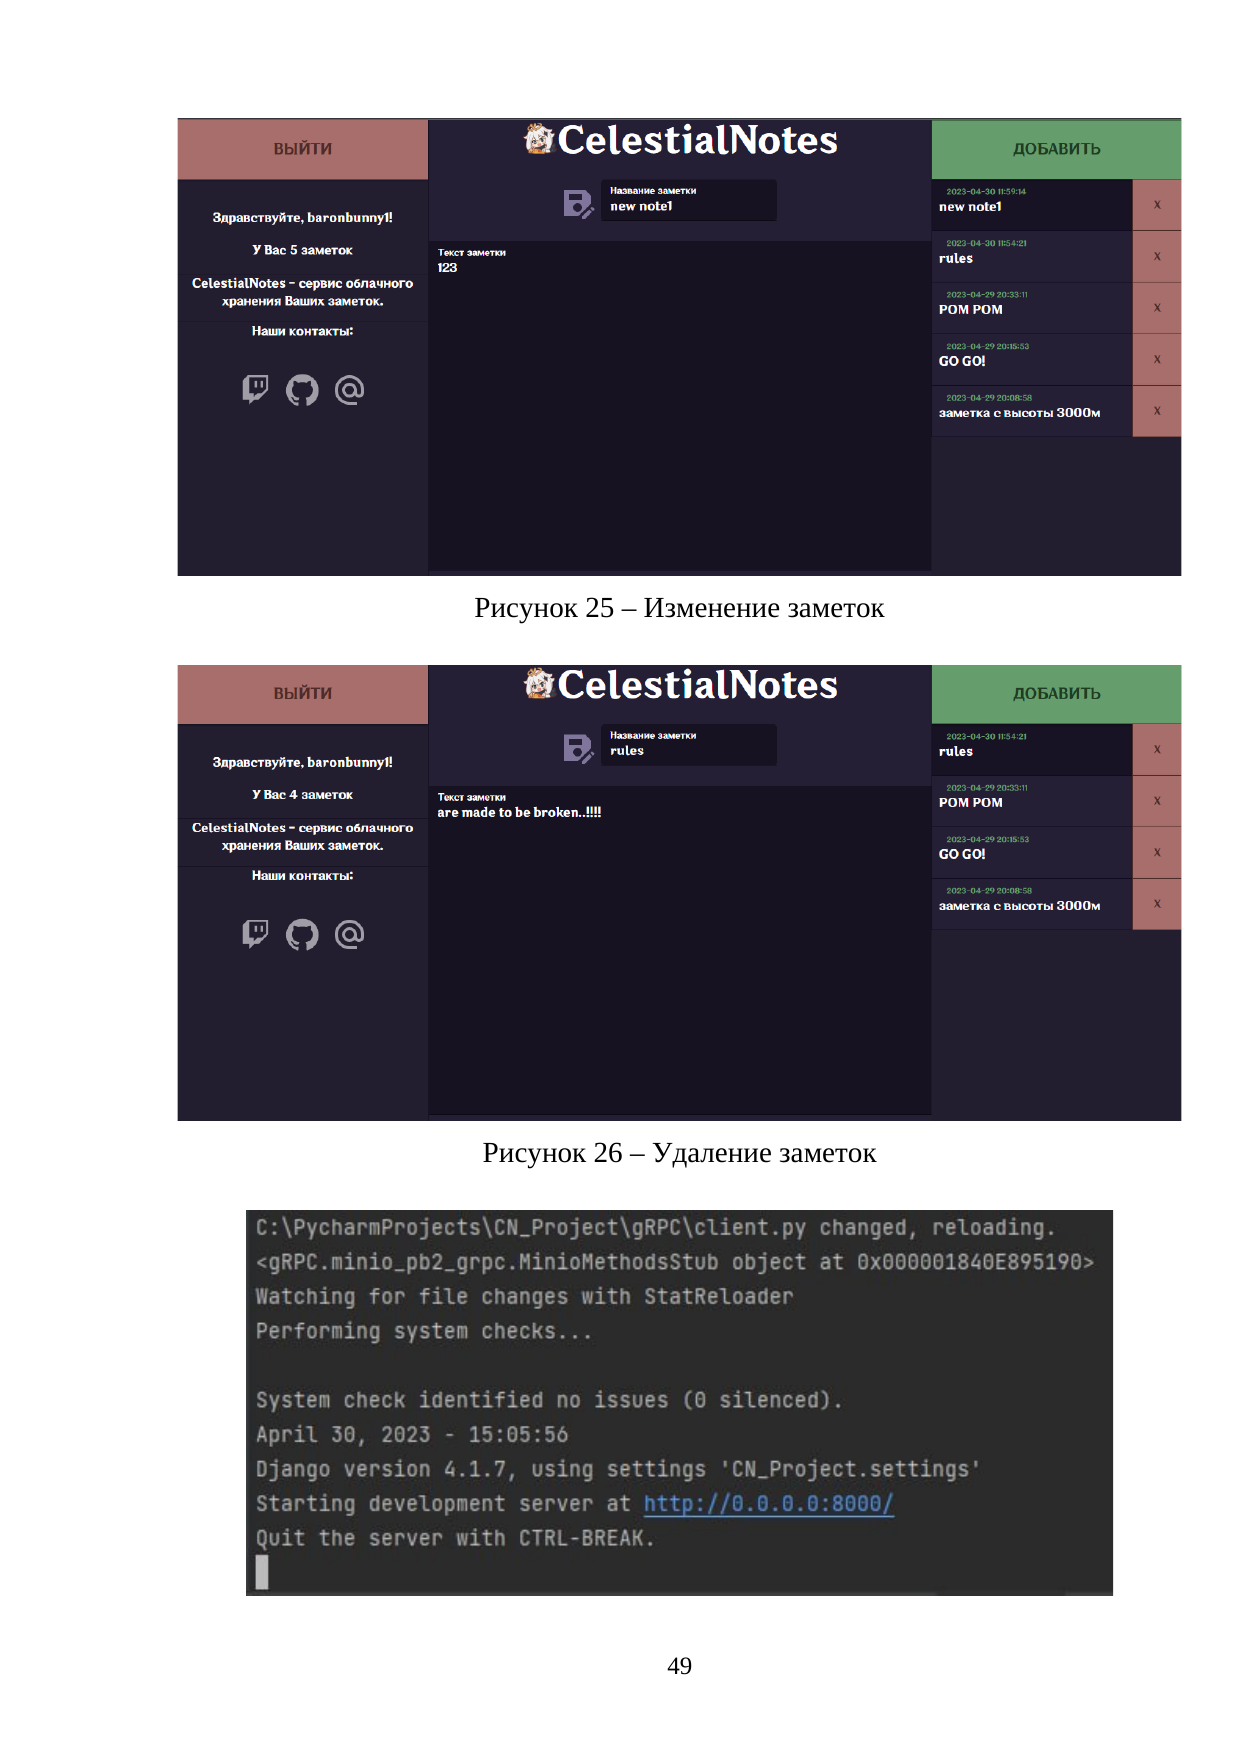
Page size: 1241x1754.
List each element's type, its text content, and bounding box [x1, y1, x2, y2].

picture [177, 118, 1182, 576]
text Рисунок 25 – Изменение заметок [177, 590, 1182, 623]
picture [177, 665, 1182, 1121]
picture [246, 1210, 1114, 1596]
text Рисунок 26 – Удаление заметок [177, 1135, 1182, 1169]
